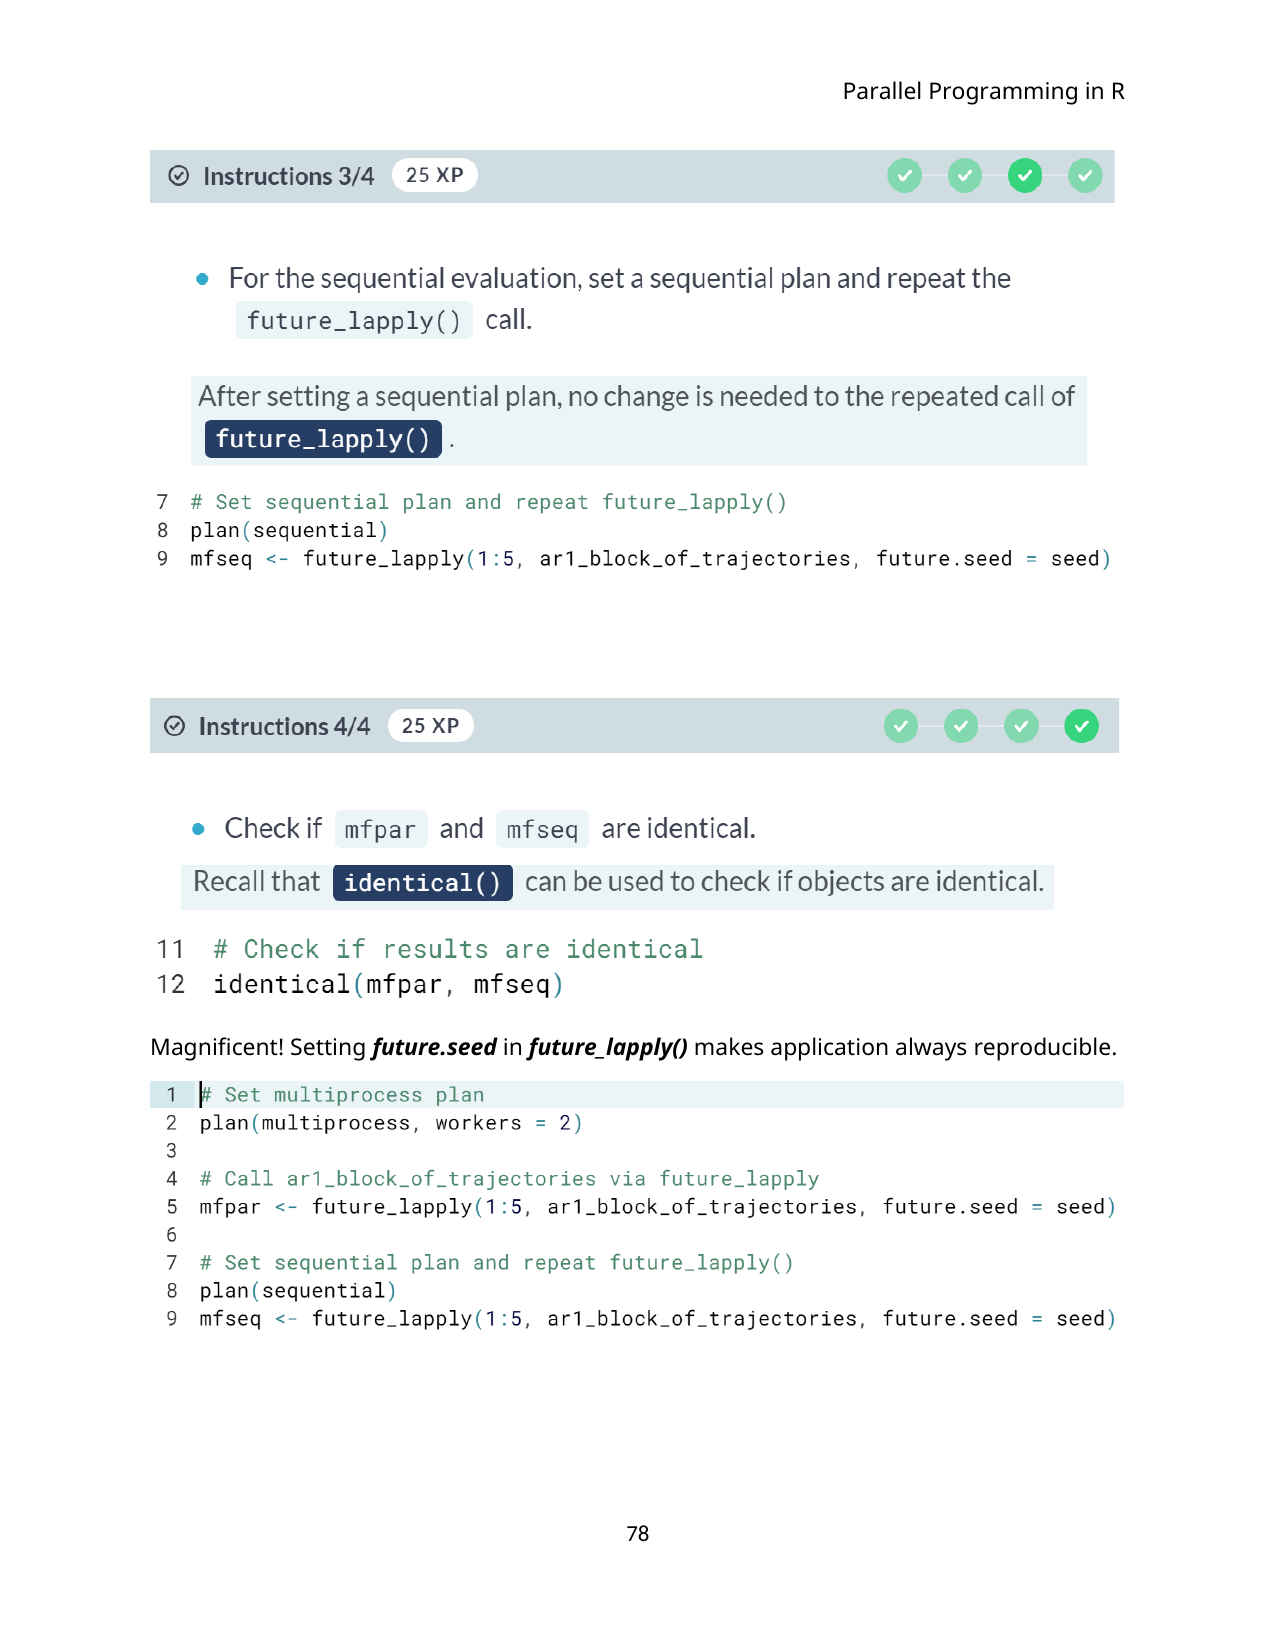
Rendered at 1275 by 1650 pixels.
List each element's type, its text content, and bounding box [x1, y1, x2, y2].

picture [150, 697, 1120, 913]
picture [150, 150, 1115, 472]
text Magnificent! Setting future.seed in future_lapply() makes application always reproducible. [150, 1031, 1125, 1062]
picture [150, 931, 714, 1013]
picture [150, 490, 1122, 578]
picture [150, 1081, 1124, 1332]
